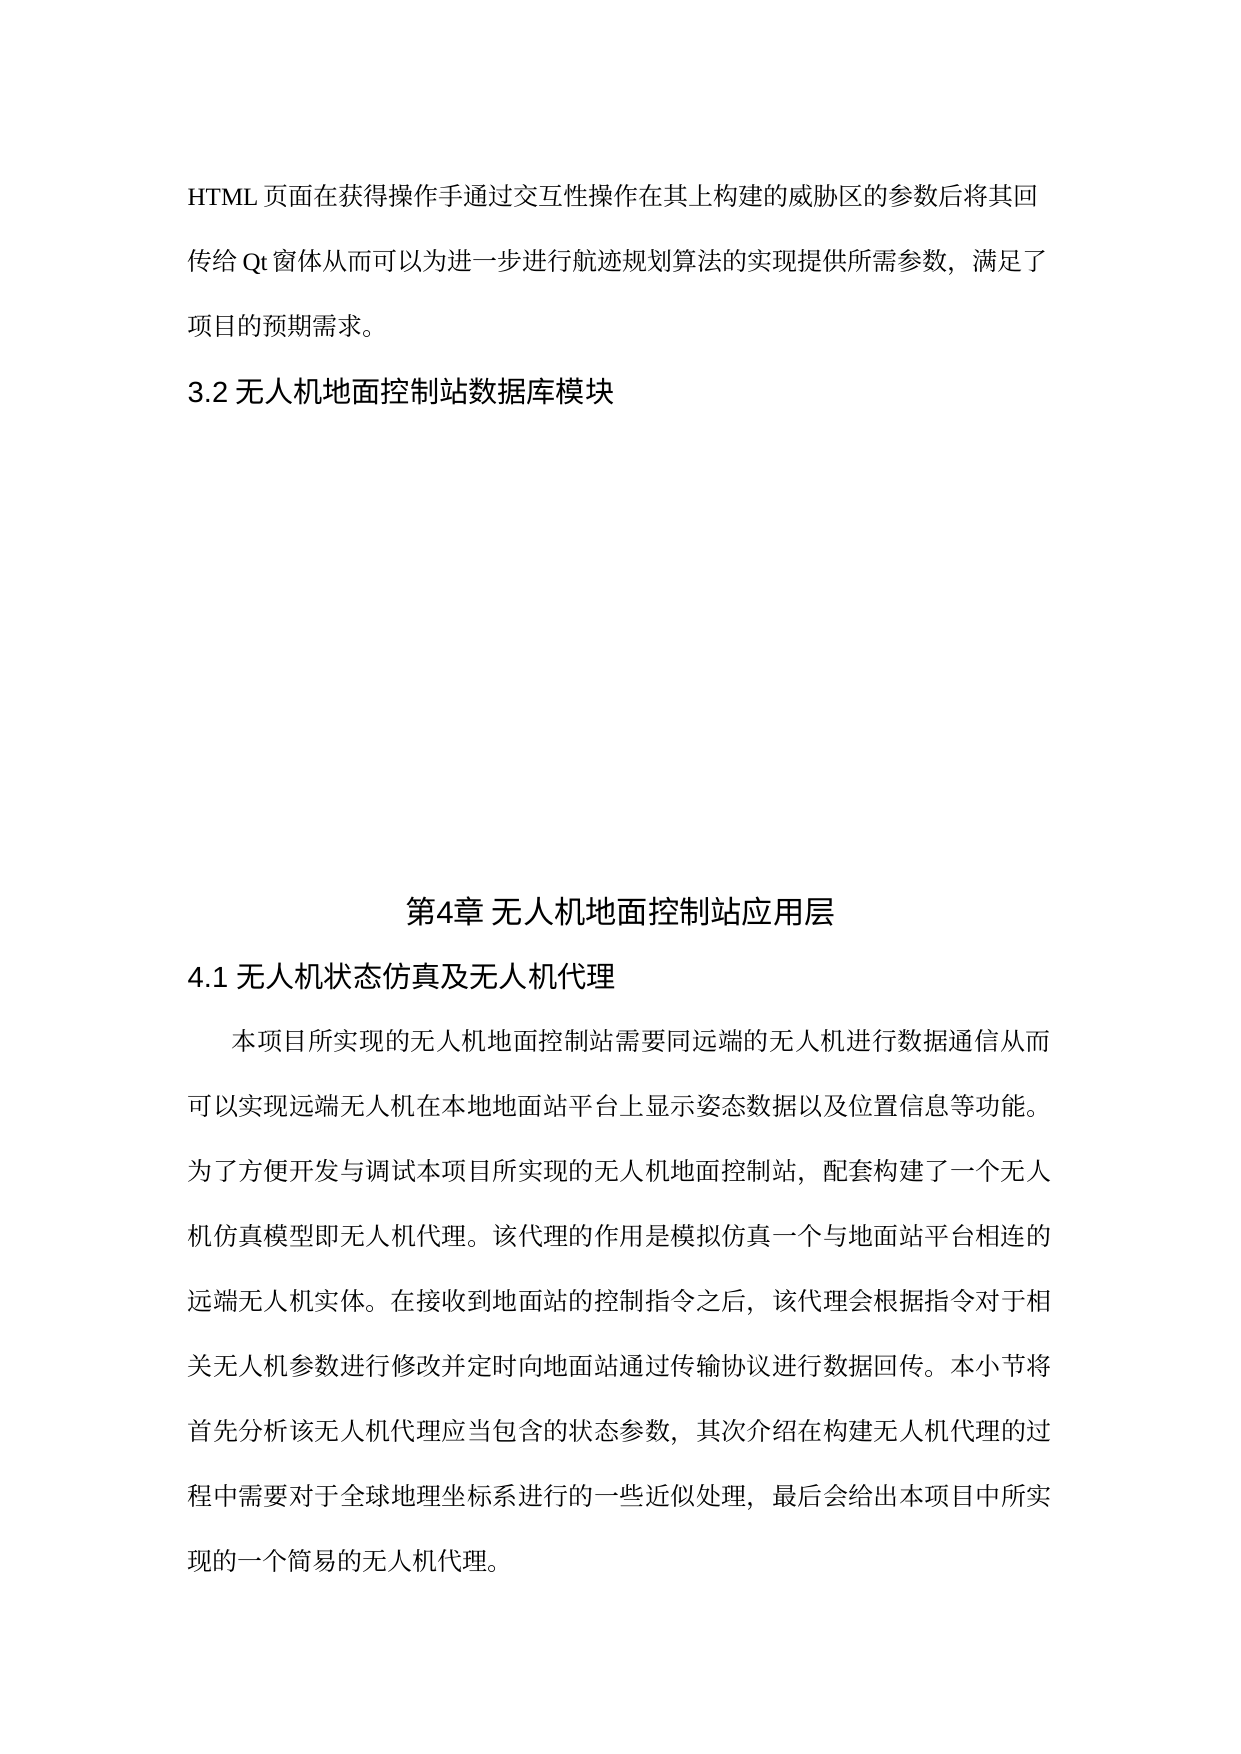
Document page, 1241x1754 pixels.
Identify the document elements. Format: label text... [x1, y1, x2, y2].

list 无人机状态仿真及无人机代理 [187, 942, 1053, 1007]
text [187, 162, 1053, 357]
list 无人机地面控制站数据库模块 [187, 357, 1053, 422]
text 本项目所实现的无人机地面控制站需要同远端的无人机进行数据通信从而可以实现远端无人机在本地地面站平台上显示姿态数据以及位置信息等功能。为了方便开发与调试本项目所实现的无人机地面控制站，配套构建了一个无人机仿真模型即无人机代理。该代理的作用是模拟仿真一个与地面站平台相连的远端无人机实体。在接收到地面站的控制指令之后，该代理会根据指令对于相关无人机参数进行修改并定时向地面站通过传输协议进行数据回传。本小节将首先分析该无人机代理应当包含的状态参数，其次介绍在构建无人机代理的过程中需要对于全球地理坐标系进行的一些近似处理，最后会给出本项目中所实现的一个简易的无人机代理。 [187, 1007, 1053, 1592]
list 无人机地面控制站应用层 [187, 877, 1053, 942]
